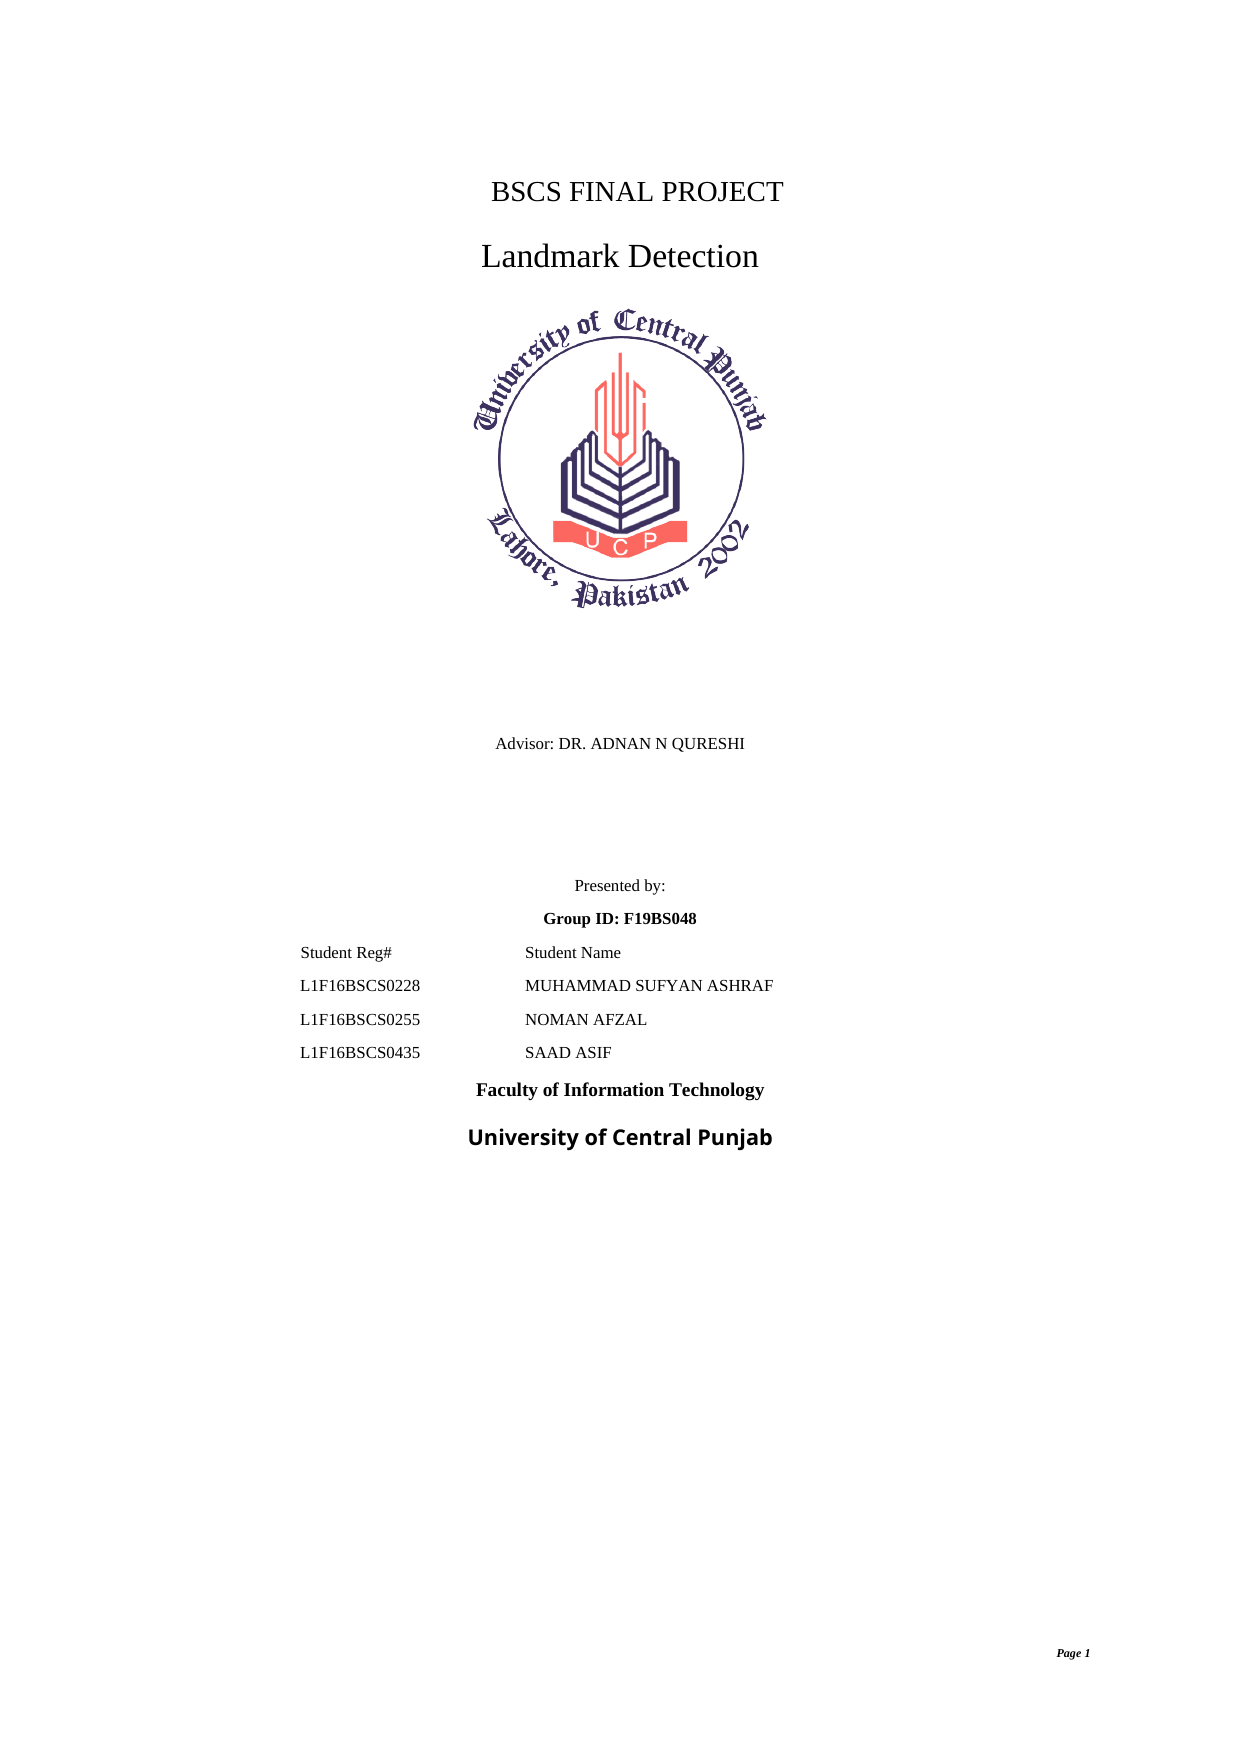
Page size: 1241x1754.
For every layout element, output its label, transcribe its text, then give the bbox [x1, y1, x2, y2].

text Landmark Detection [150, 207, 1090, 274]
text L1F16BSCS0435 SAAD ASIF [225, 1029, 1090, 1062]
text Faculty of Information Technology [150, 1062, 1090, 1101]
text L1F16BSCS0255 NOMAN AFZAL [225, 995, 1090, 1029]
text L1F16BSCS0228 MUHAMMAD SUFYAN ASHRAF [225, 962, 1090, 995]
text Presented by: [150, 861, 1090, 895]
picture [465, 303, 775, 612]
text University of Central Punjab [150, 1101, 1090, 1152]
text BSCS FINAL PROJECT [150, 150, 1125, 207]
text Student Reg# Student Name [300, 928, 1090, 962]
text Group ID: F19BS048 [150, 895, 1090, 928]
text Advisor: DR. ADNAN N QURESHI [150, 720, 1090, 753]
